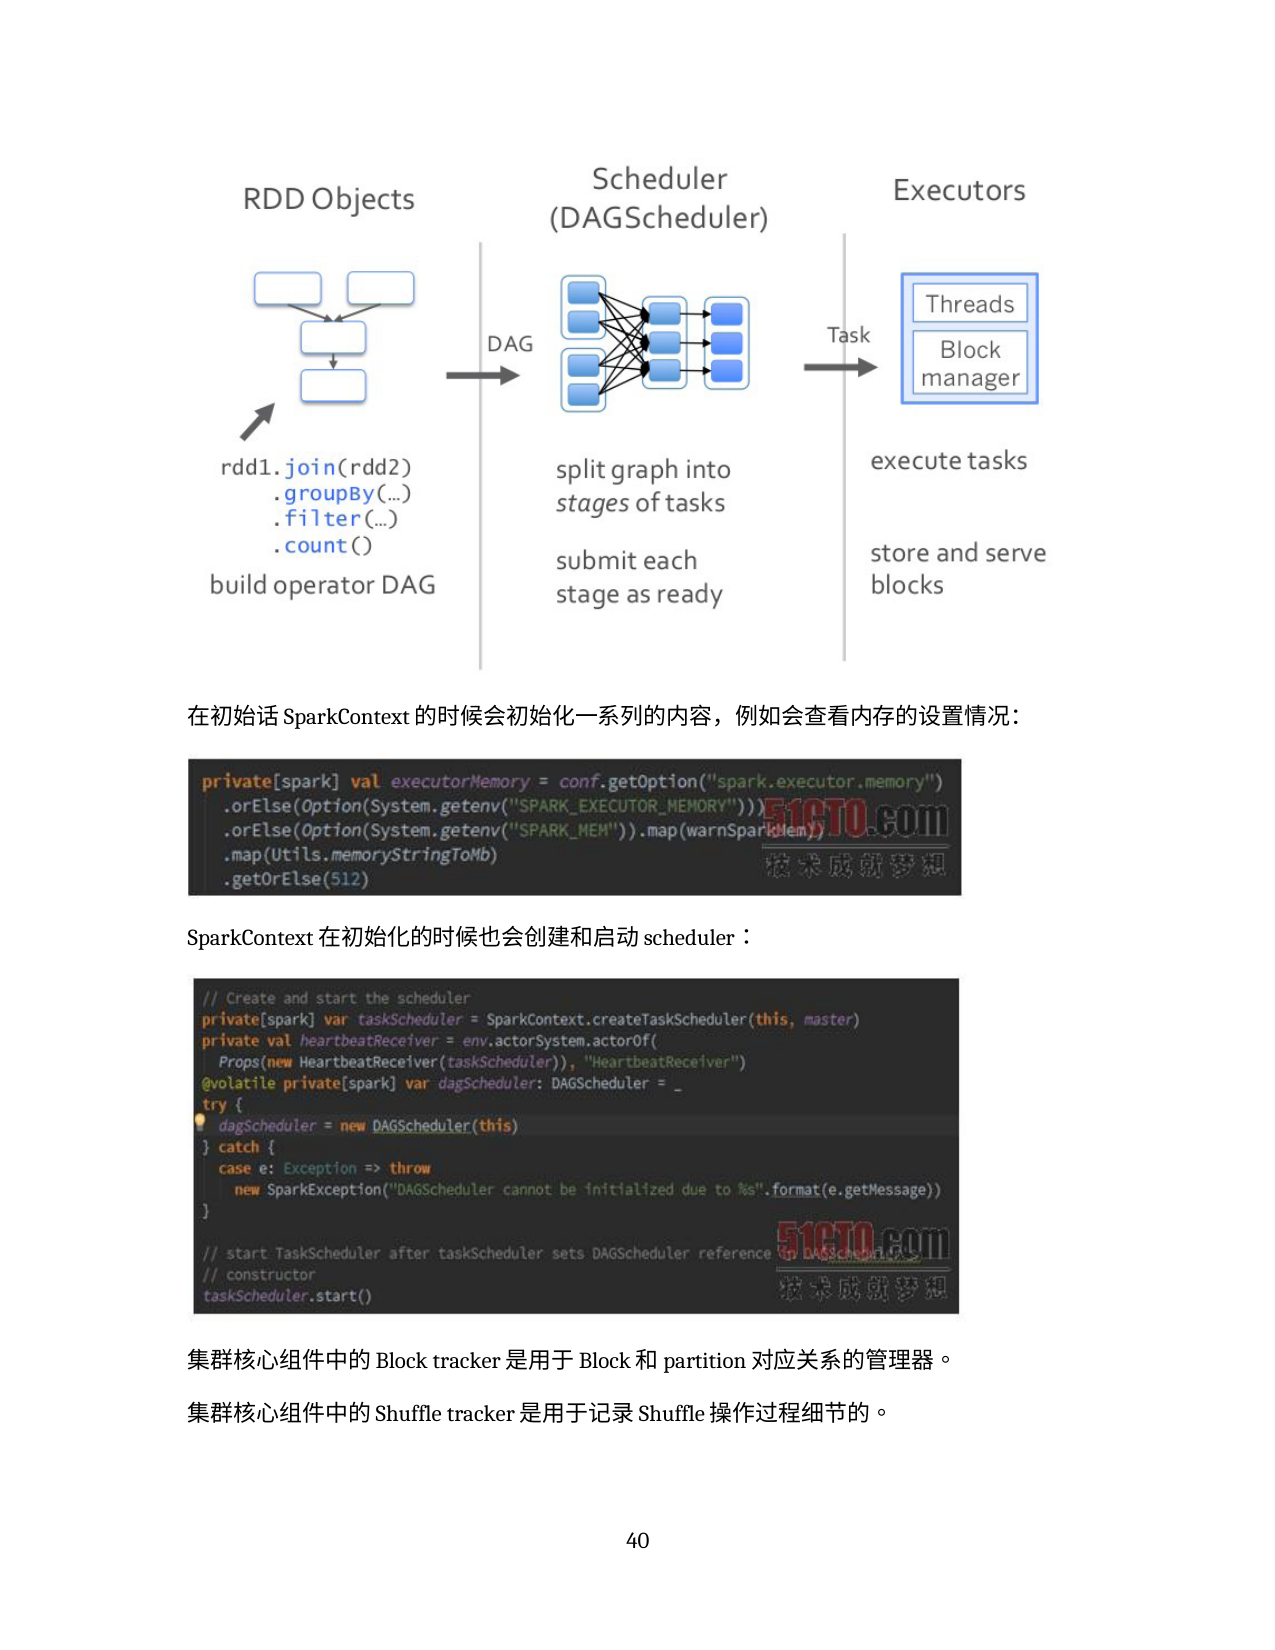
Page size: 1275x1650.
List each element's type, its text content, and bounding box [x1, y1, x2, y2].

text SparkContext在初始化的时候也会创建和启动scheduler： [187, 921, 1087, 952]
text 集群核心组件中的Shuffle tracker是用于记录Shuffle操作过程细节的。 [187, 1397, 1087, 1428]
picture [187, 974, 966, 1322]
text 在初始话SparkContext的时候会初始化一系列的内容，例如会查看内存的设置情况： [187, 698, 1087, 731]
text 集群核心组件中的Block tracker是用于Block和partition对应关系的管理器。 [187, 1344, 1087, 1375]
picture [187, 753, 966, 899]
